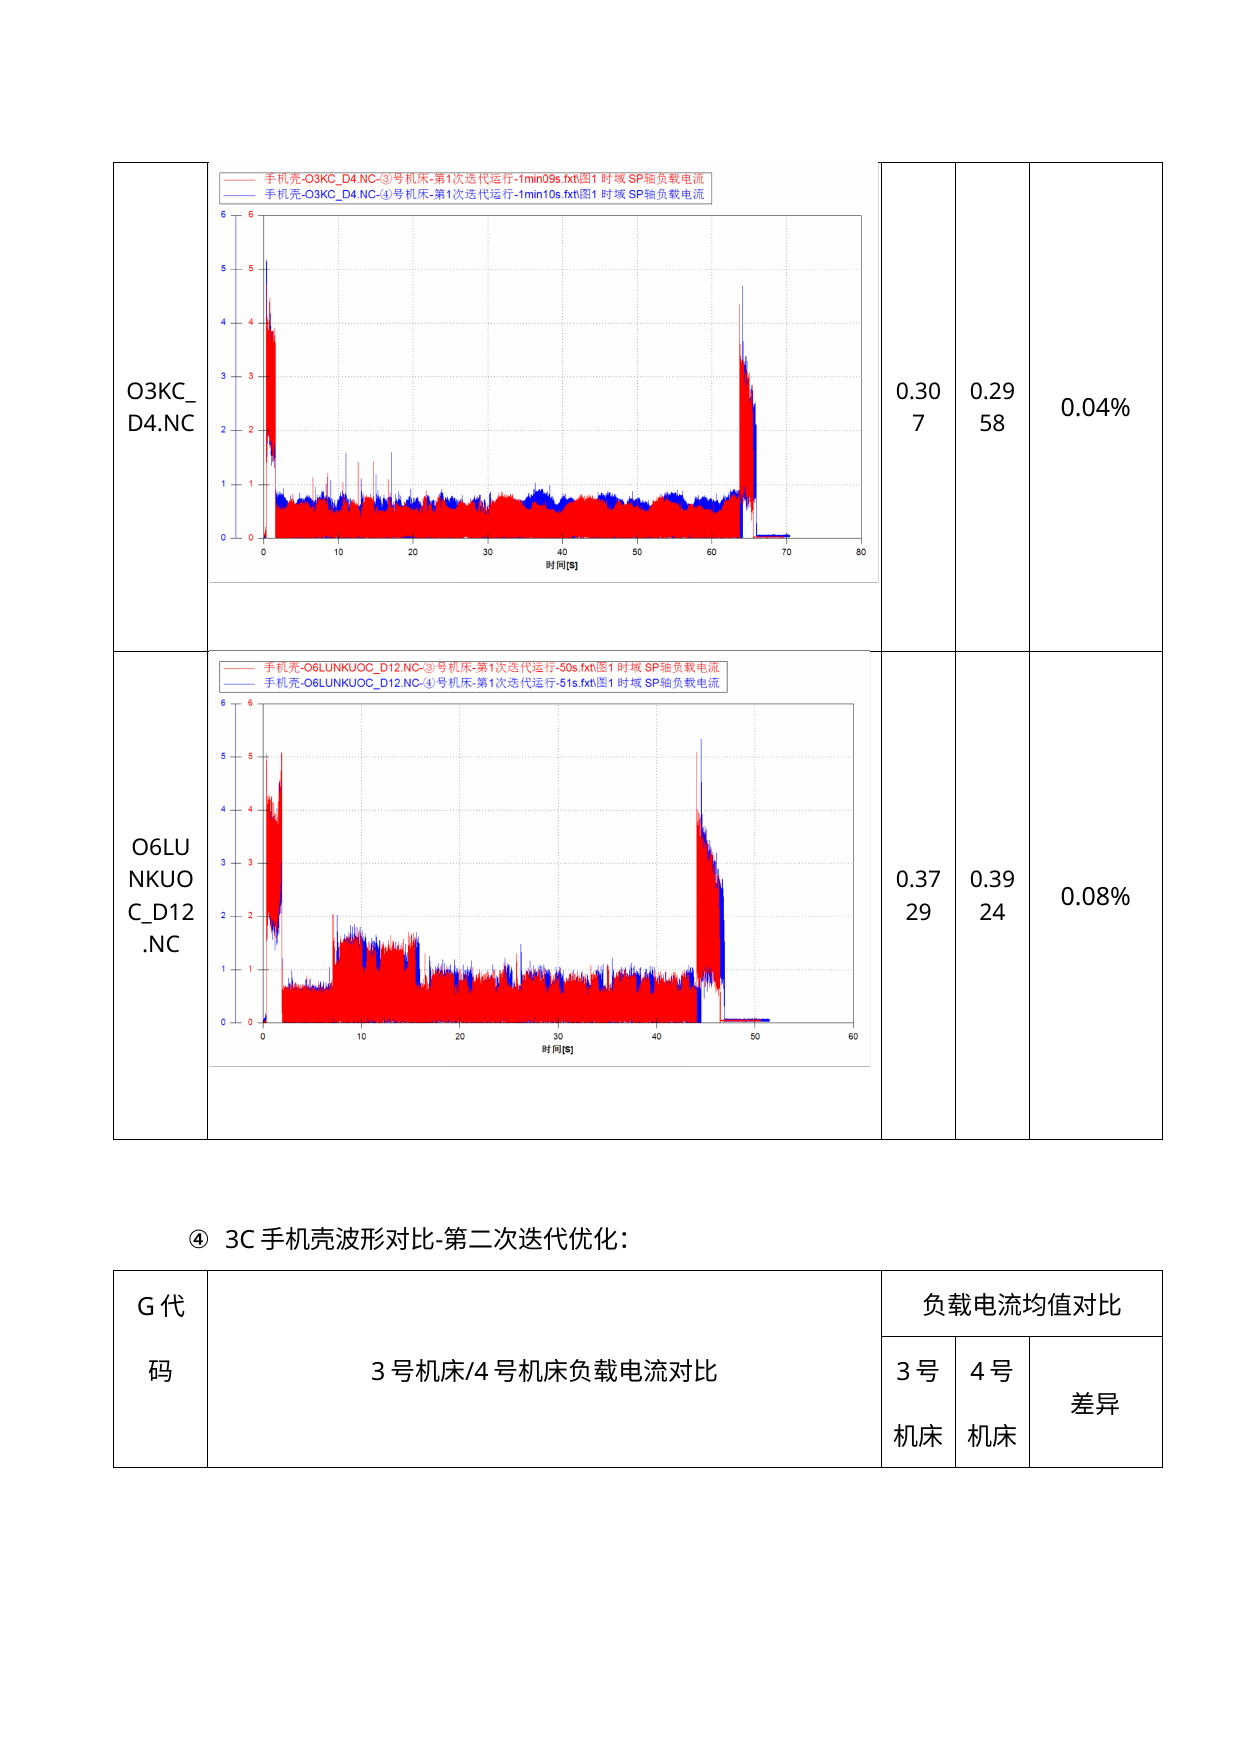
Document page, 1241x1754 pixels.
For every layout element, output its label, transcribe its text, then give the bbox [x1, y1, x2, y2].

picture [208, 650, 871, 1067]
table_cell 0.307 [882, 163, 955, 651]
table_cell 0.3729 [882, 652, 955, 1139]
table_cell [208, 163, 881, 651]
table_cell 3号机床 [882, 1337, 955, 1467]
table_cell O3KC_D4.NC [114, 163, 207, 651]
table_header 负载电流均值对比 [882, 1271, 1162, 1336]
table_cell 4号机床 [956, 1337, 1029, 1467]
table_cell 0.2958 [956, 163, 1029, 651]
table_cell 0.08% [1030, 652, 1162, 1139]
table_header 3号机床/4号机床负载电流对比 [208, 1271, 881, 1467]
table_cell O6LUNKUOC_D12.NC [114, 652, 207, 1139]
table_cell 0.04% [1030, 163, 1162, 651]
table_cell 差异 [1030, 1337, 1162, 1467]
table_cell [208, 652, 881, 1139]
picture [208, 162, 879, 583]
list 3C手机壳波形对比-第二次迭代优化： [187, 1205, 1053, 1270]
table_cell 0.3924 [956, 652, 1029, 1139]
table_header G代码 [114, 1271, 207, 1467]
